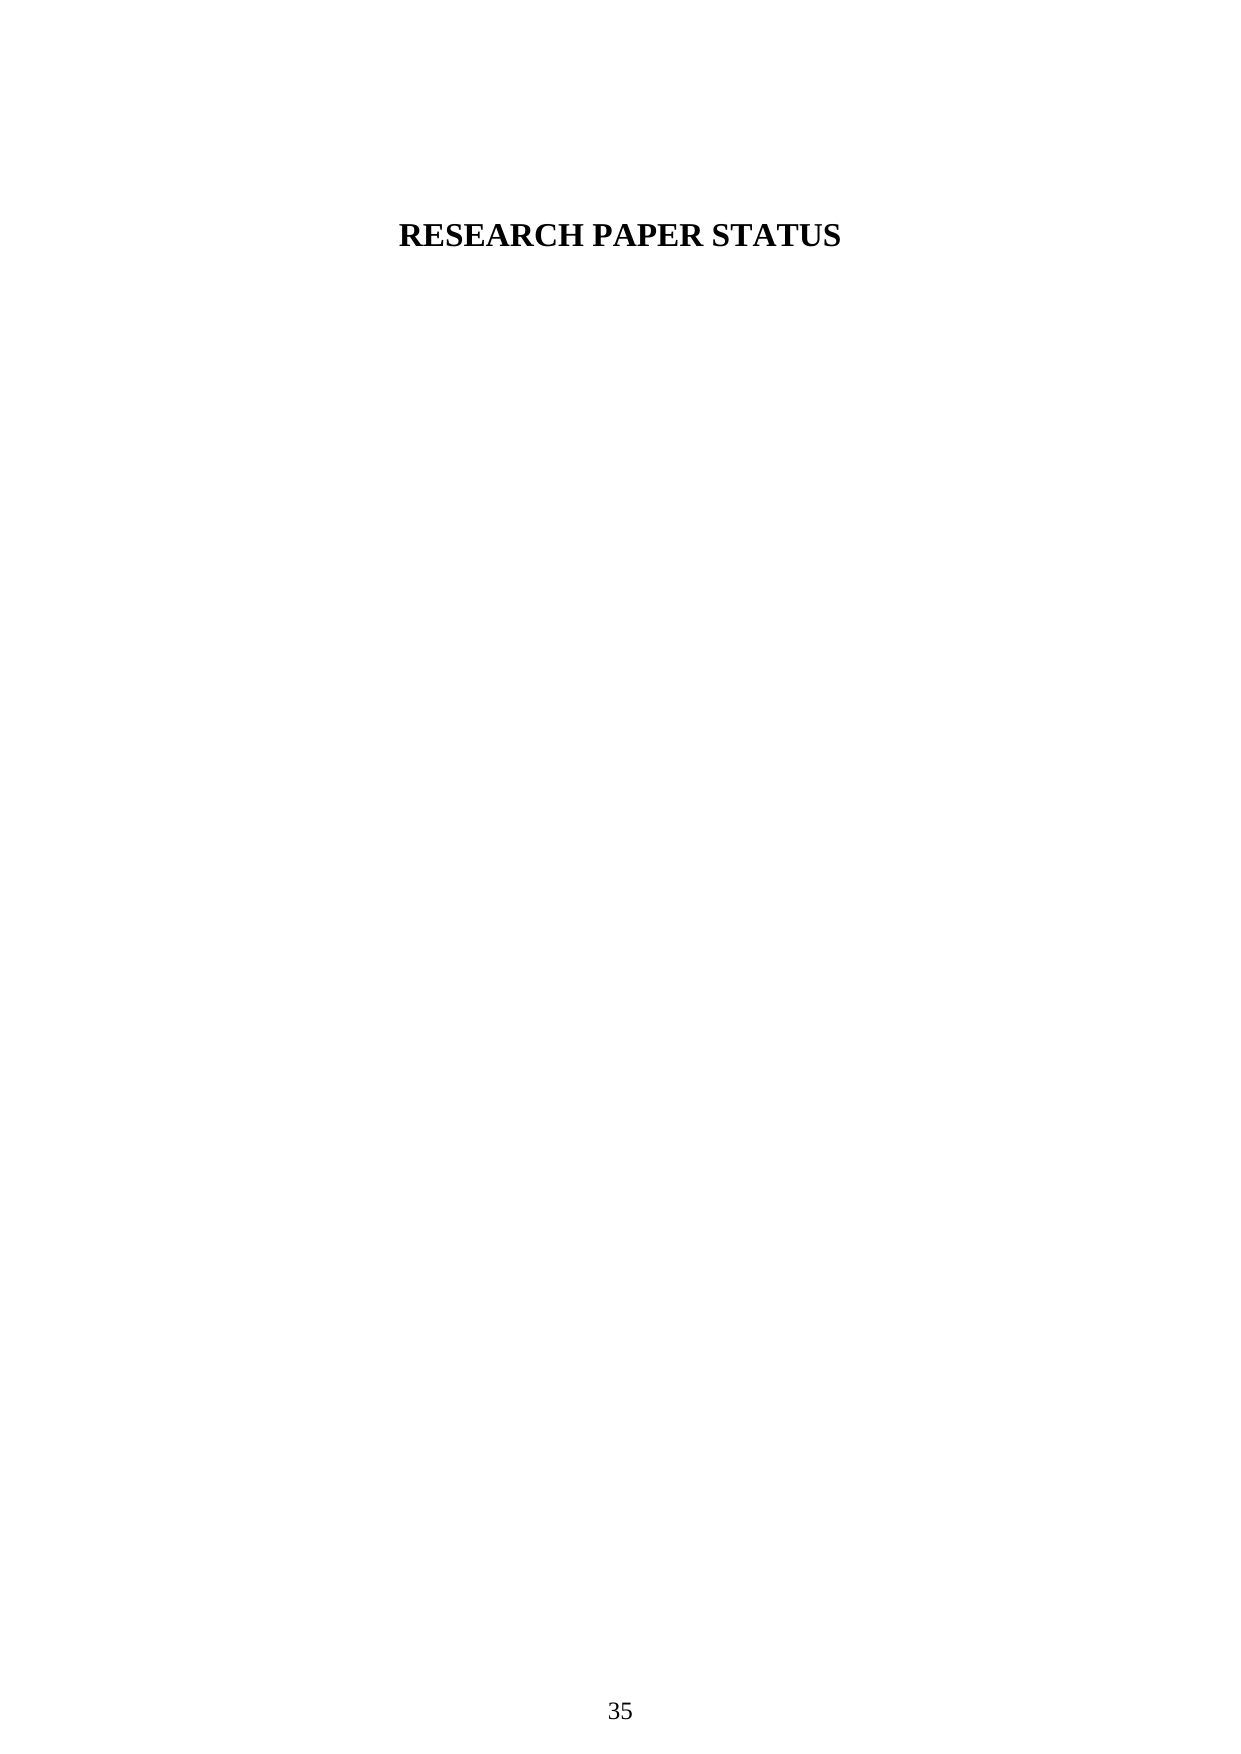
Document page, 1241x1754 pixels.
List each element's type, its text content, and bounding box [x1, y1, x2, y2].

text RESEARCH PAPER STATUS [150, 215, 1090, 253]
